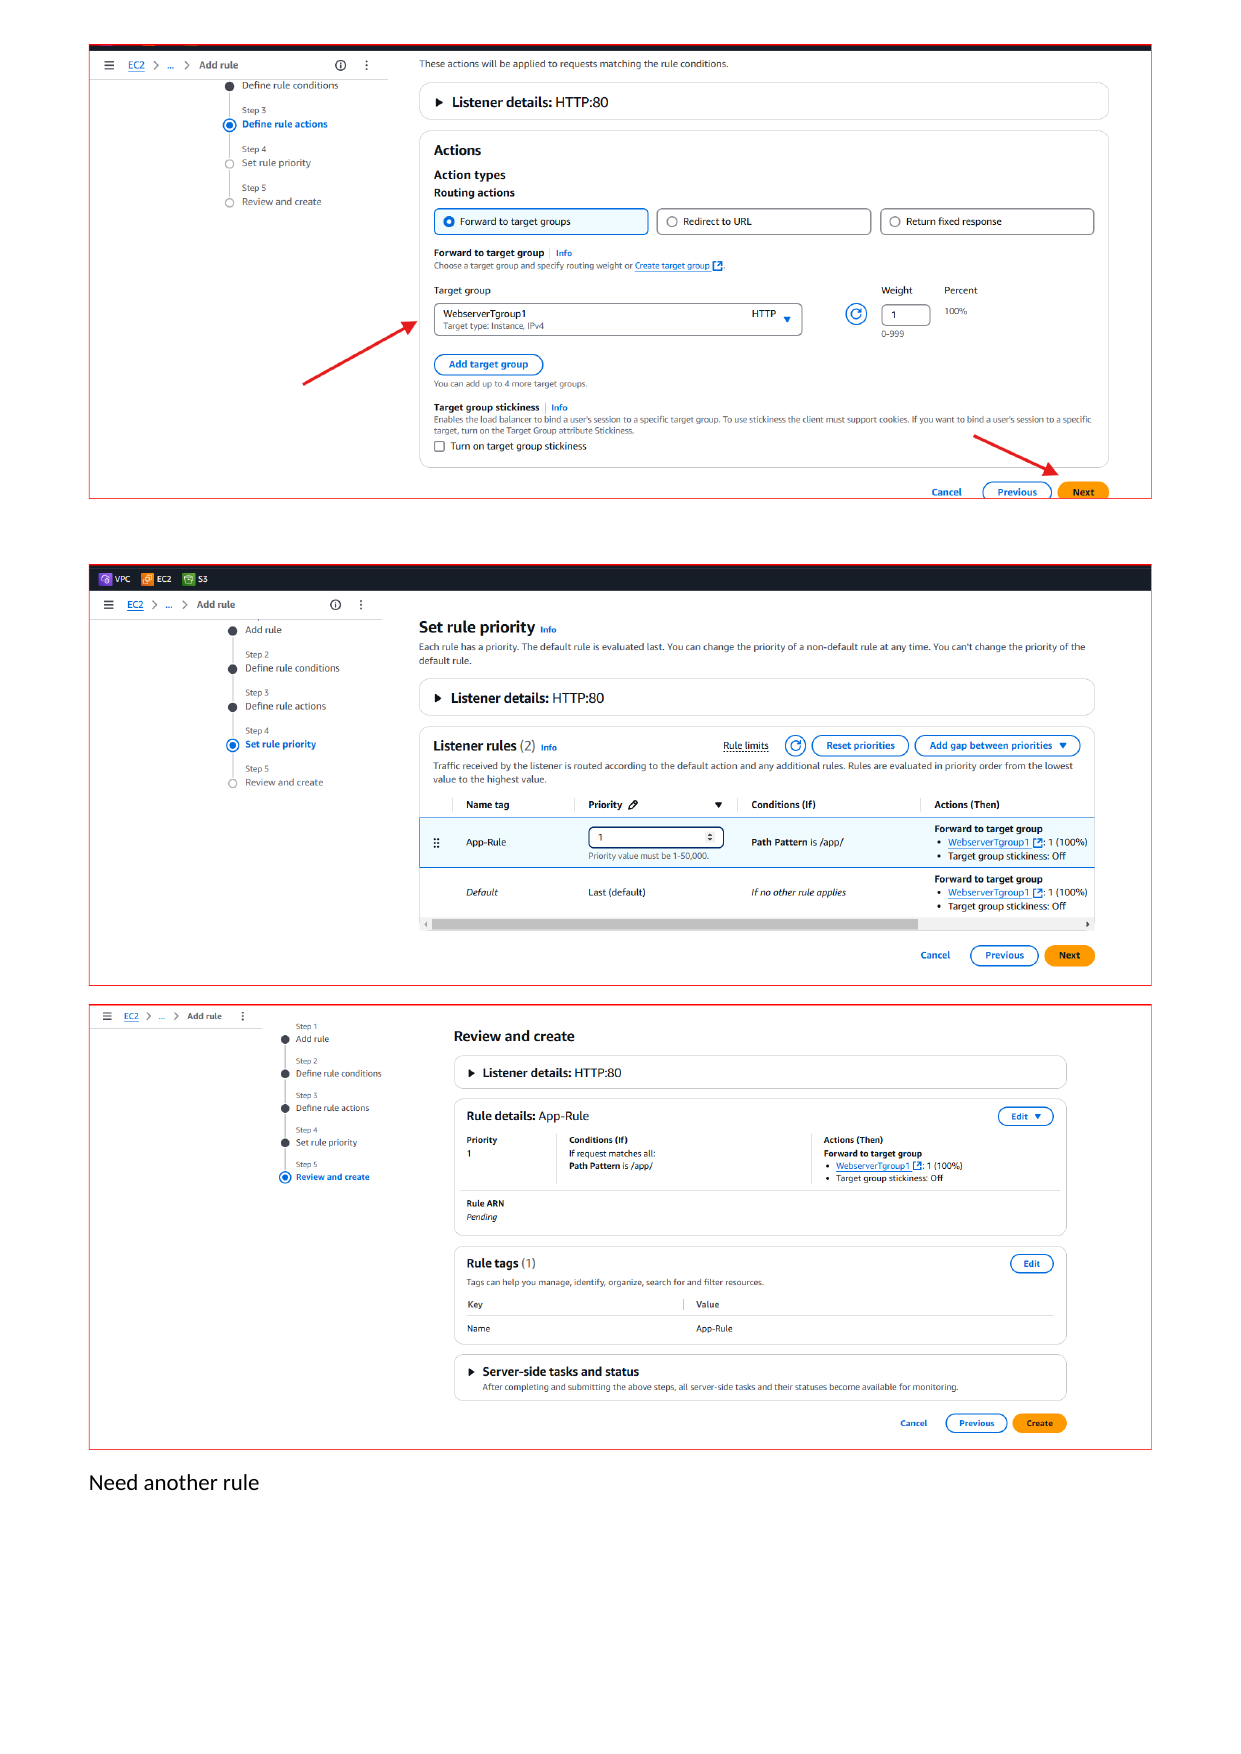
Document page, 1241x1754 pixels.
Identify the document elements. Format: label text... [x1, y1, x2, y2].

picture [88, 564, 1152, 986]
text Need another rule [89, 1468, 1152, 1496]
picture [88, 1004, 1152, 1450]
picture [88, 44, 1152, 499]
